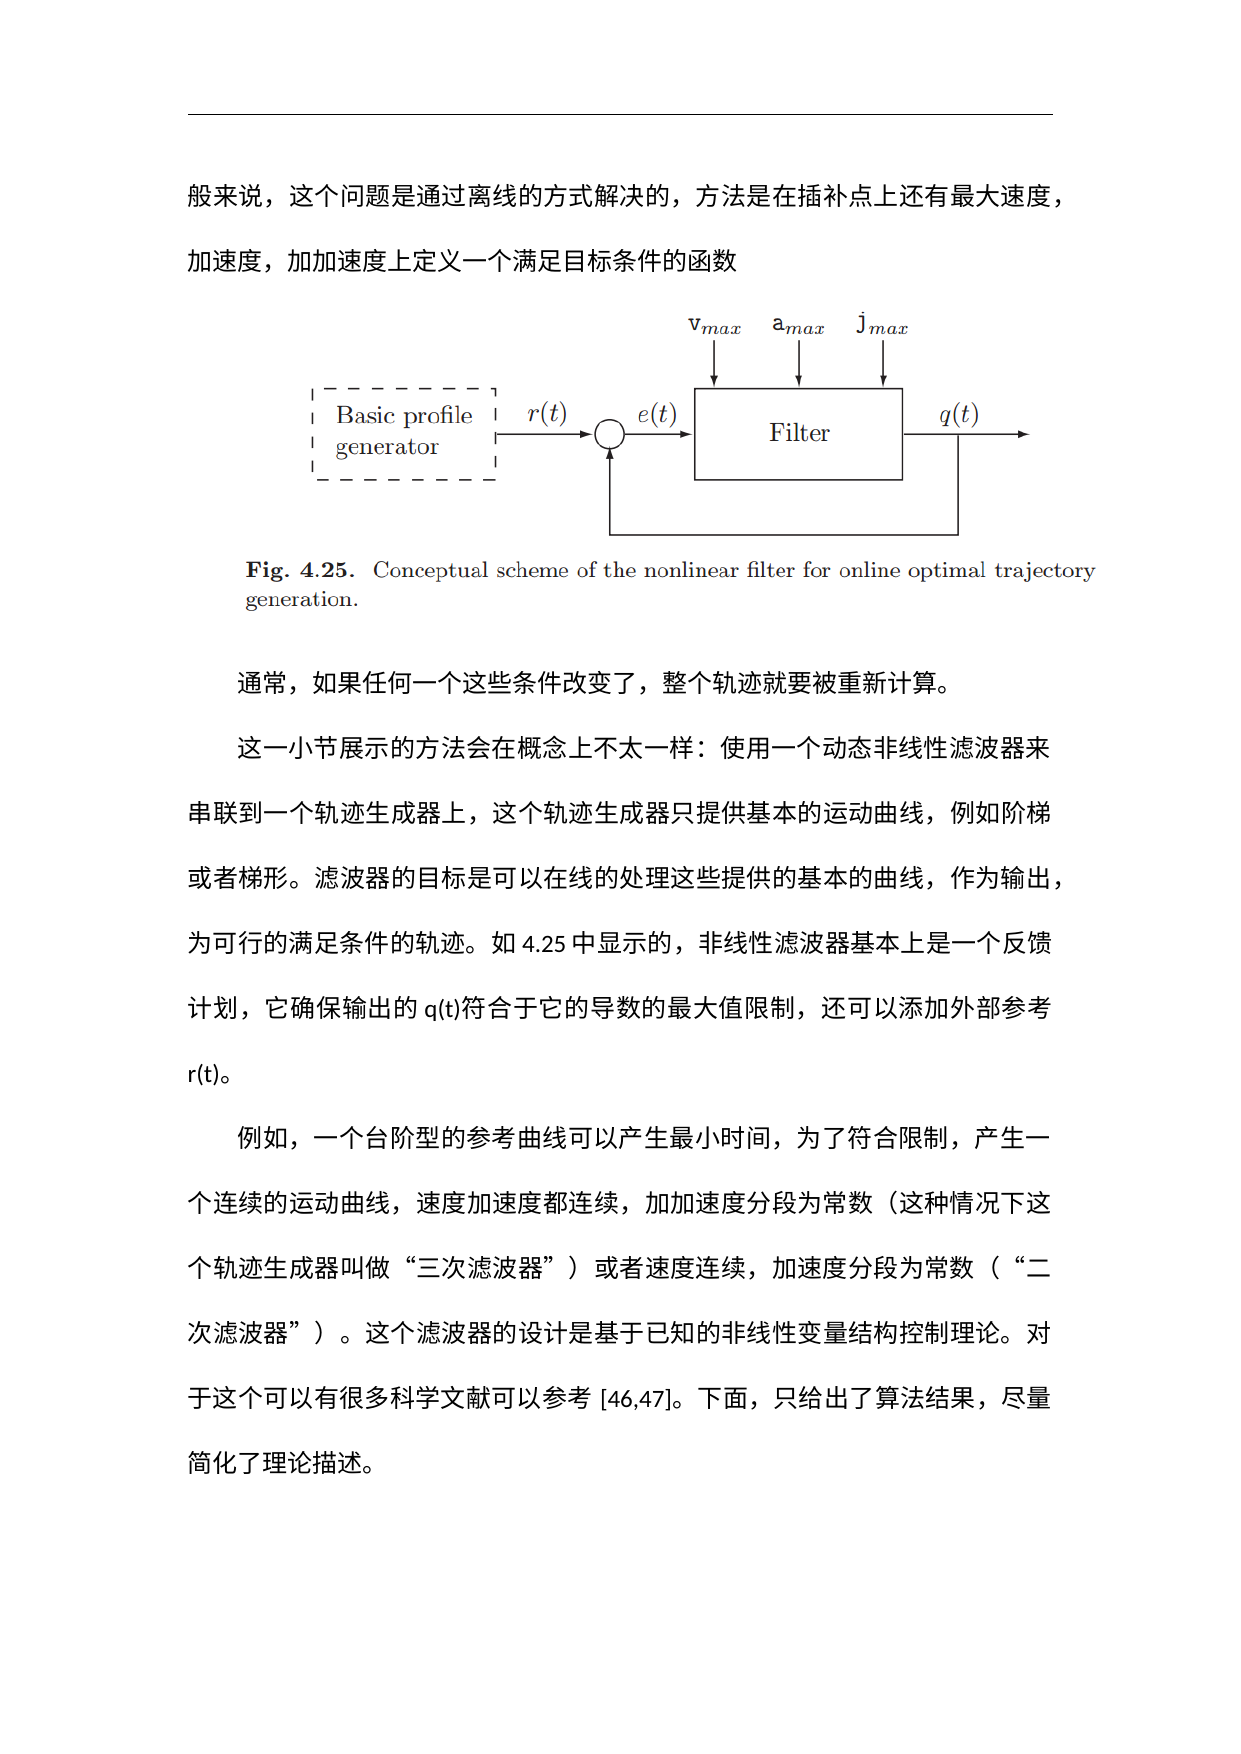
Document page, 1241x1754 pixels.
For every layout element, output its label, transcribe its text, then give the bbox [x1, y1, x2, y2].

list 这一小节展示的方法会在概念上不太一样：使用一个动态非线性滤波器来串联到一个轨迹生成器上，这个轨迹生成器只提供基本的运动曲线，例如阶梯或者梯形。滤波器的目标是可以在线的处理这些提供的基本的曲线，作为输出，为可行的满足条件的轨迹。如4.25中显示的，非线性滤波器基本上是一个反馈计划，它确保输出的q(t)符合于它的导数的最大值限制，还可以添加外部参考r(t)。 [187, 714, 1053, 1104]
list 例如，一个台阶型的参考曲线可以产生最小时间，为了符合限制，产生一个连续的运动曲线，速度加速度都连续，加加速度分段为常数（这种情况下这个轨迹生成器叫做“三次滤波器”）或者速度连续，加速度分段为常数（“二次滤波器”）。这个滤波器的设计是基于已知的非线性变量结构控制理论。对于这个可以有很多科学文献可以参考 [46,47]。下面，只给出了算法结果，尽量简化了理论描述。 [187, 1104, 1053, 1494]
list 通常，如果任何一个这些条件改变了，整个轨迹就要被重新计算。 [187, 649, 1053, 714]
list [187, 162, 1053, 292]
picture [237, 292, 1103, 619]
